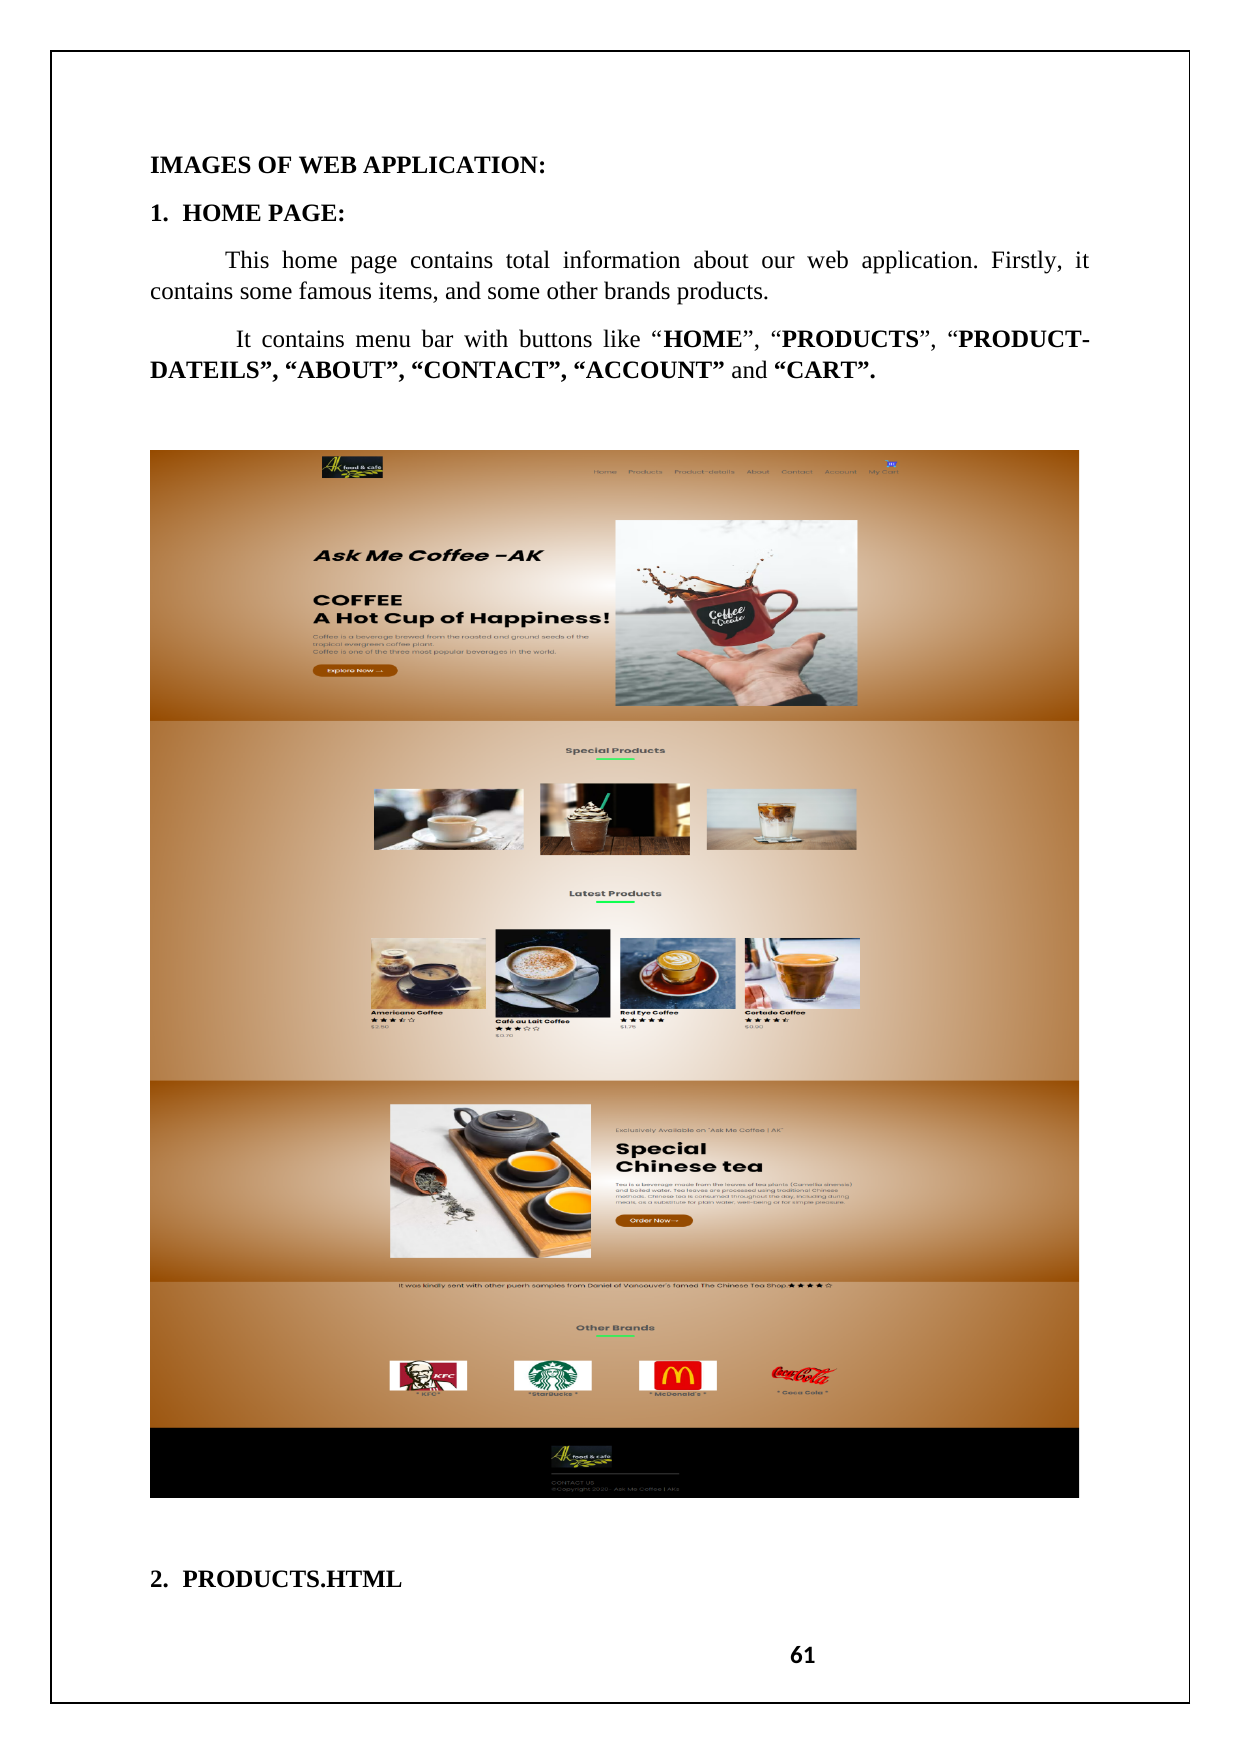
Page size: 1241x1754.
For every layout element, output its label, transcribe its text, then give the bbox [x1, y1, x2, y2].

list HOME PAGE: [150, 198, 1090, 226]
list PRODUCTS.HTML [150, 1564, 1090, 1593]
list This home page contains total information about our web application. Firstly, it contains some famous items, and some other brands products. [150, 245, 1090, 305]
picture [150, 450, 1080, 1498]
list It contains menu bar with buttons like “HOME”, “PRODUCTS”, “PRODUCT-DATEILS”, “ABOUT”, “CONTACT”, “ACCOUNT” and “CART”. [150, 324, 1090, 384]
list IMAGES OF WEB APPLICATION: [150, 150, 1090, 179]
